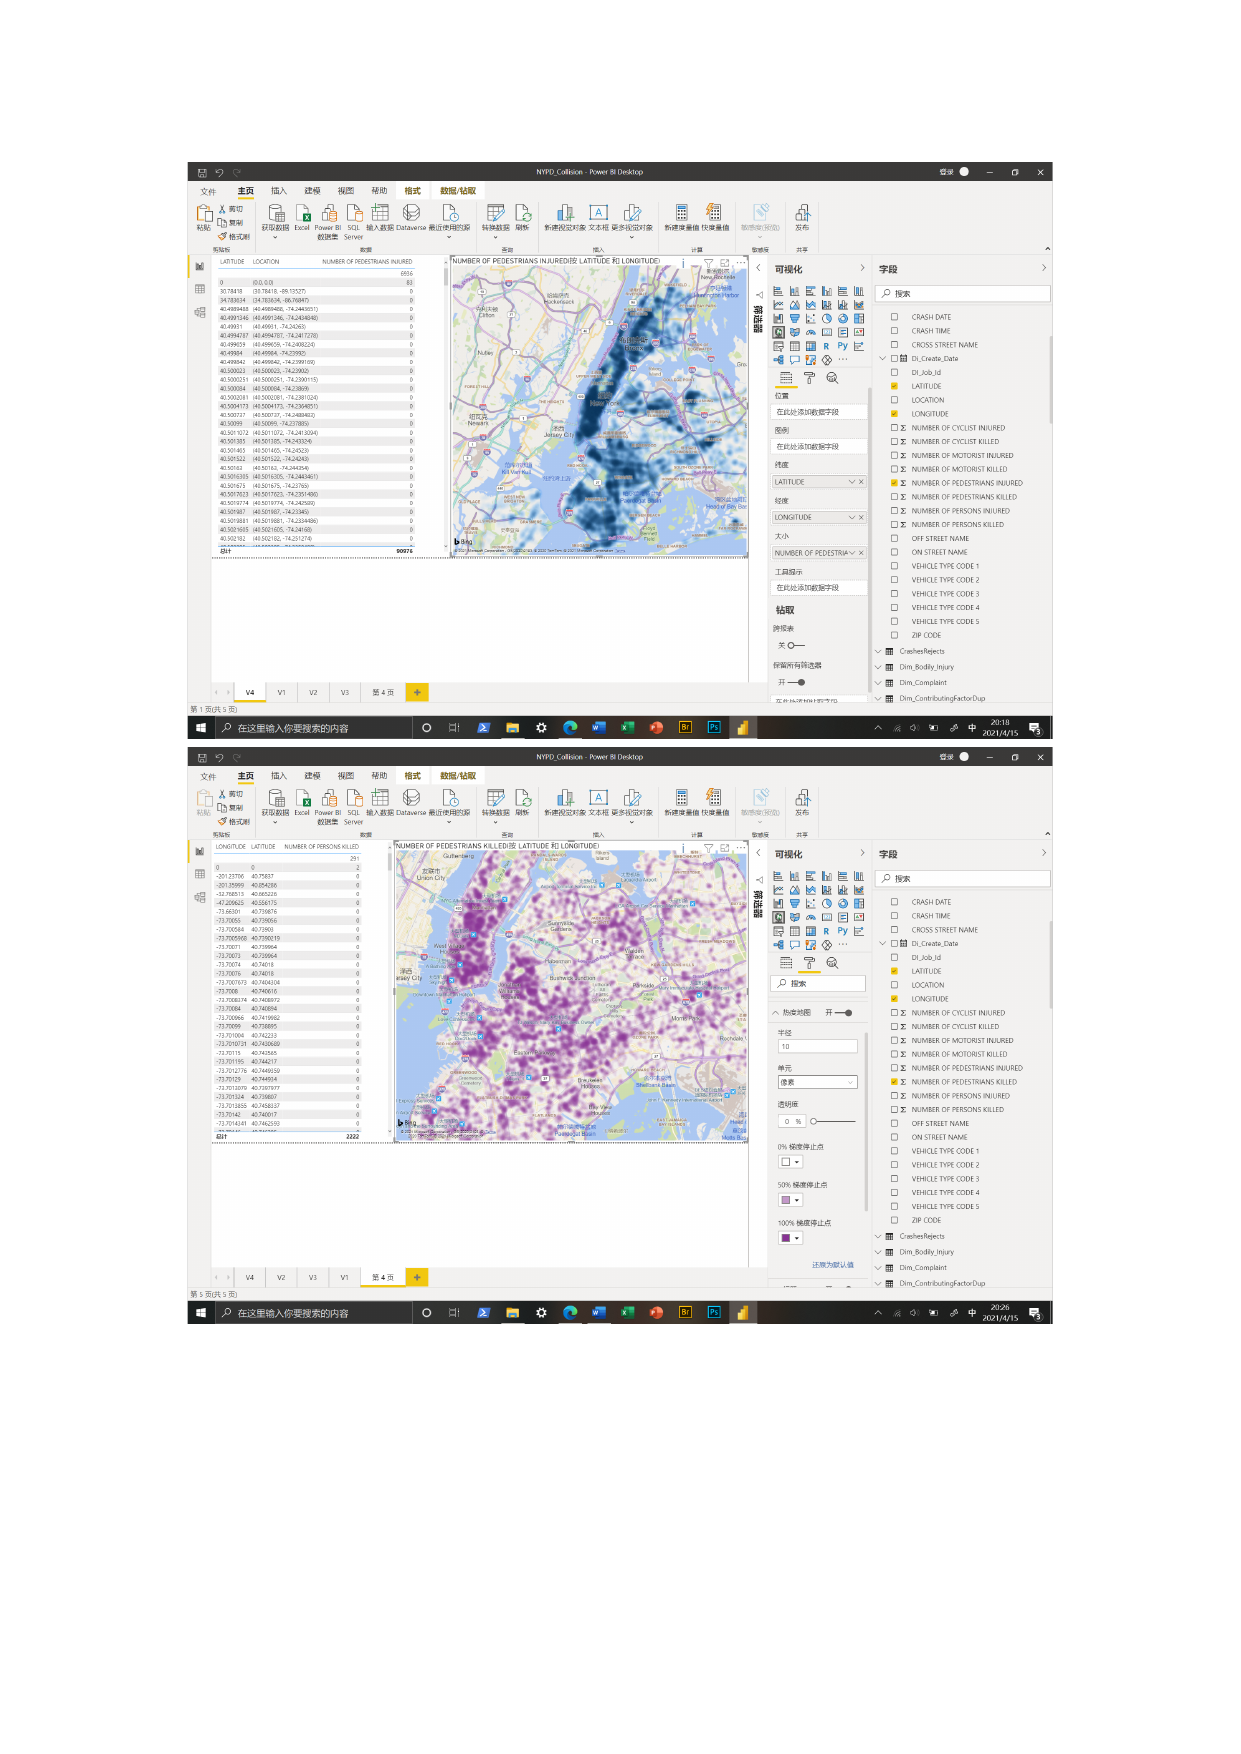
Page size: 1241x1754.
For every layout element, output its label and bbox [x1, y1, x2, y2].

picture [187, 747, 1053, 1324]
picture [187, 162, 1053, 739]
